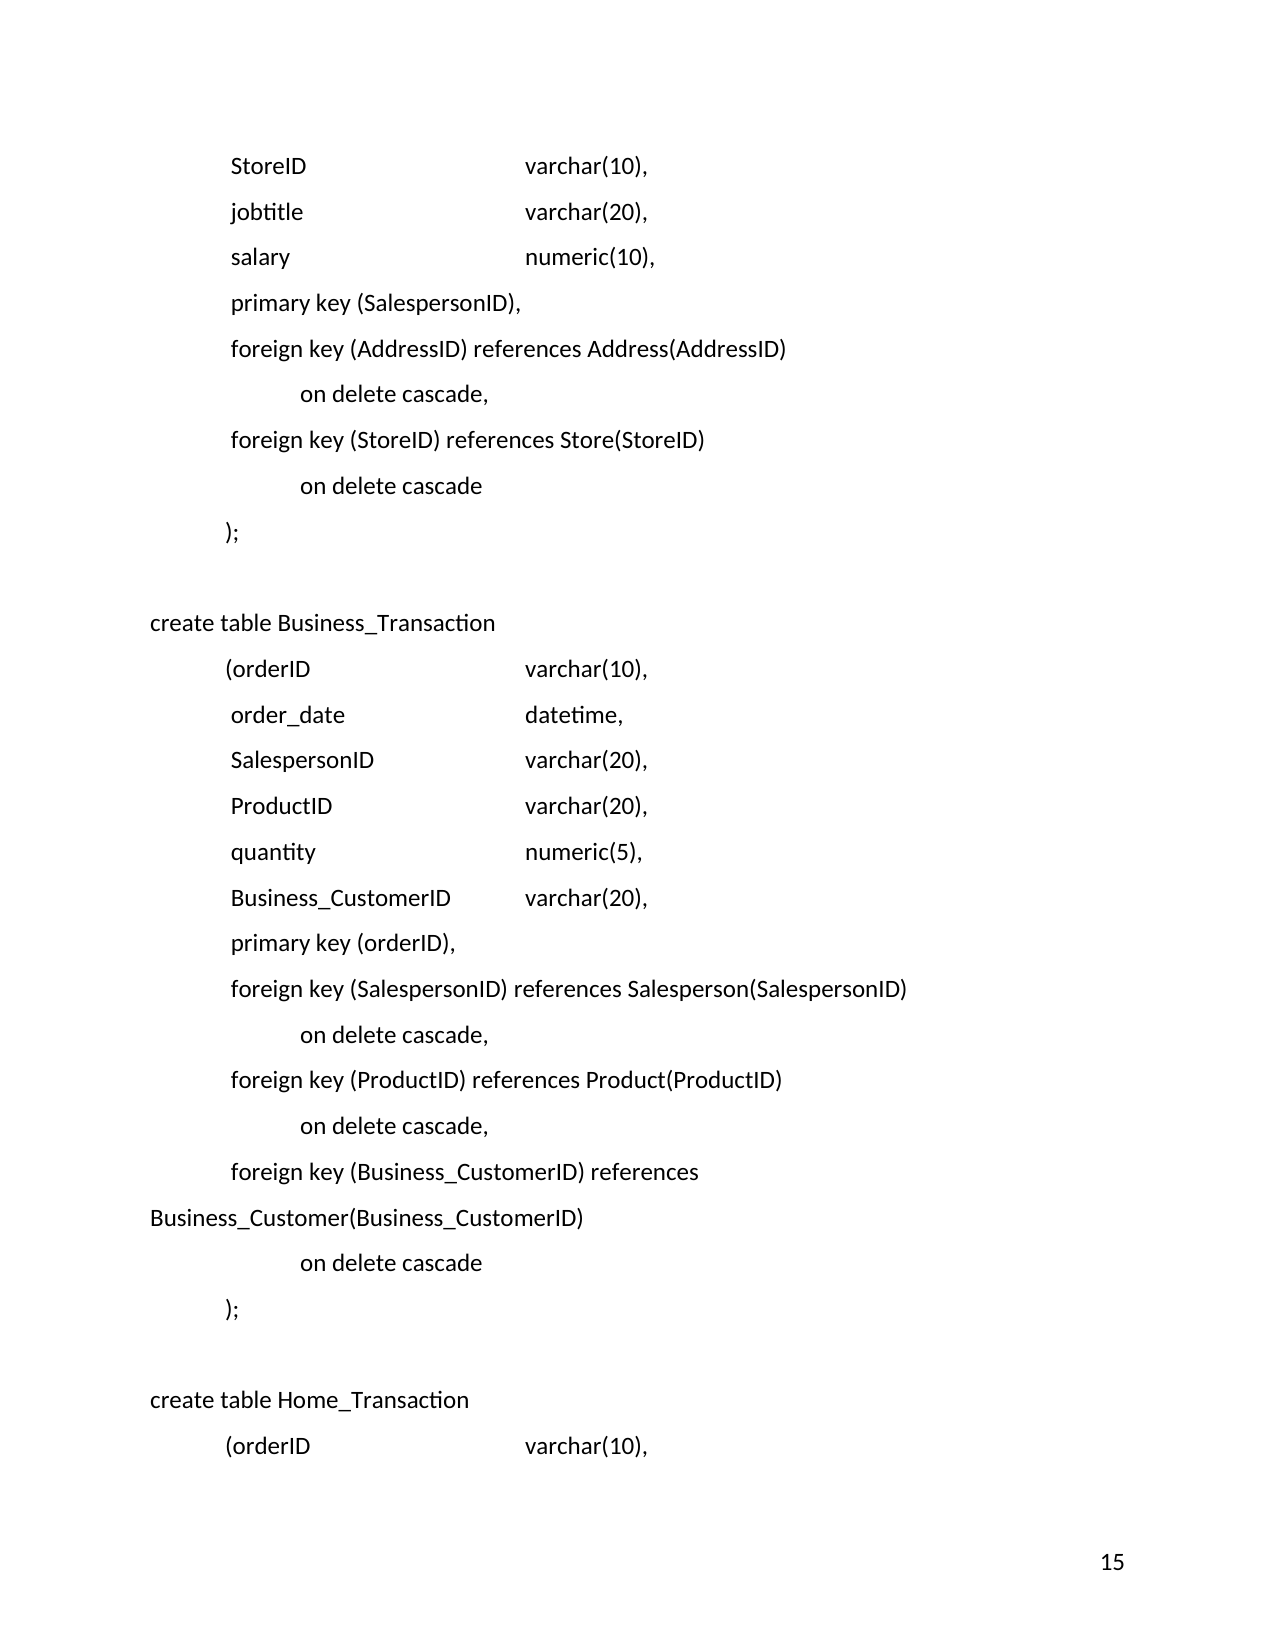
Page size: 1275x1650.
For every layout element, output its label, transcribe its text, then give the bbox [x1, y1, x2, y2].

text ProductID varchar(20), [150, 790, 1125, 821]
text on delete cascade, [150, 1019, 1125, 1049]
text on delete cascade, [150, 379, 1125, 409]
text on delete cascade, [150, 1110, 1125, 1141]
text primary key (SalespersonID), [150, 287, 1125, 318]
text primary key (orderID), [150, 927, 1125, 958]
text ); [150, 516, 1125, 546]
text create table Home_Transaction [150, 1385, 1125, 1415]
text foreign key (ProductID) references Product(ProductID) [150, 1064, 1125, 1095]
text StoreID varchar(10), [150, 150, 1125, 181]
text foreign key (SalespersonID) references Salesperson(SalespersonID) [150, 973, 1125, 1004]
text on delete cascade [150, 470, 1125, 501]
text SalespersonID varchar(20), [150, 744, 1125, 775]
text (orderID varchar(10), [150, 1430, 1125, 1461]
text foreign key (AddressID) references Address(AddressID) [150, 333, 1125, 363]
text salary numeric(10), [150, 241, 1125, 272]
text jobtitle varchar(20), [150, 196, 1125, 226]
text on delete cascade [150, 1247, 1125, 1278]
text order_date datetime, [150, 699, 1125, 729]
text foreign key (Business_CustomerID) references Business_Customer(Business_CustomerID) [150, 1156, 1125, 1232]
text foreign key (StoreID) references Store(StoreID) [150, 424, 1125, 455]
text quantity numeric(5), [150, 836, 1125, 866]
text create table Business_Transaction [150, 607, 1125, 638]
text Business_CustomerID varchar(20), [150, 882, 1125, 912]
text ); [150, 1293, 1125, 1324]
text (orderID varchar(10), [150, 653, 1125, 683]
